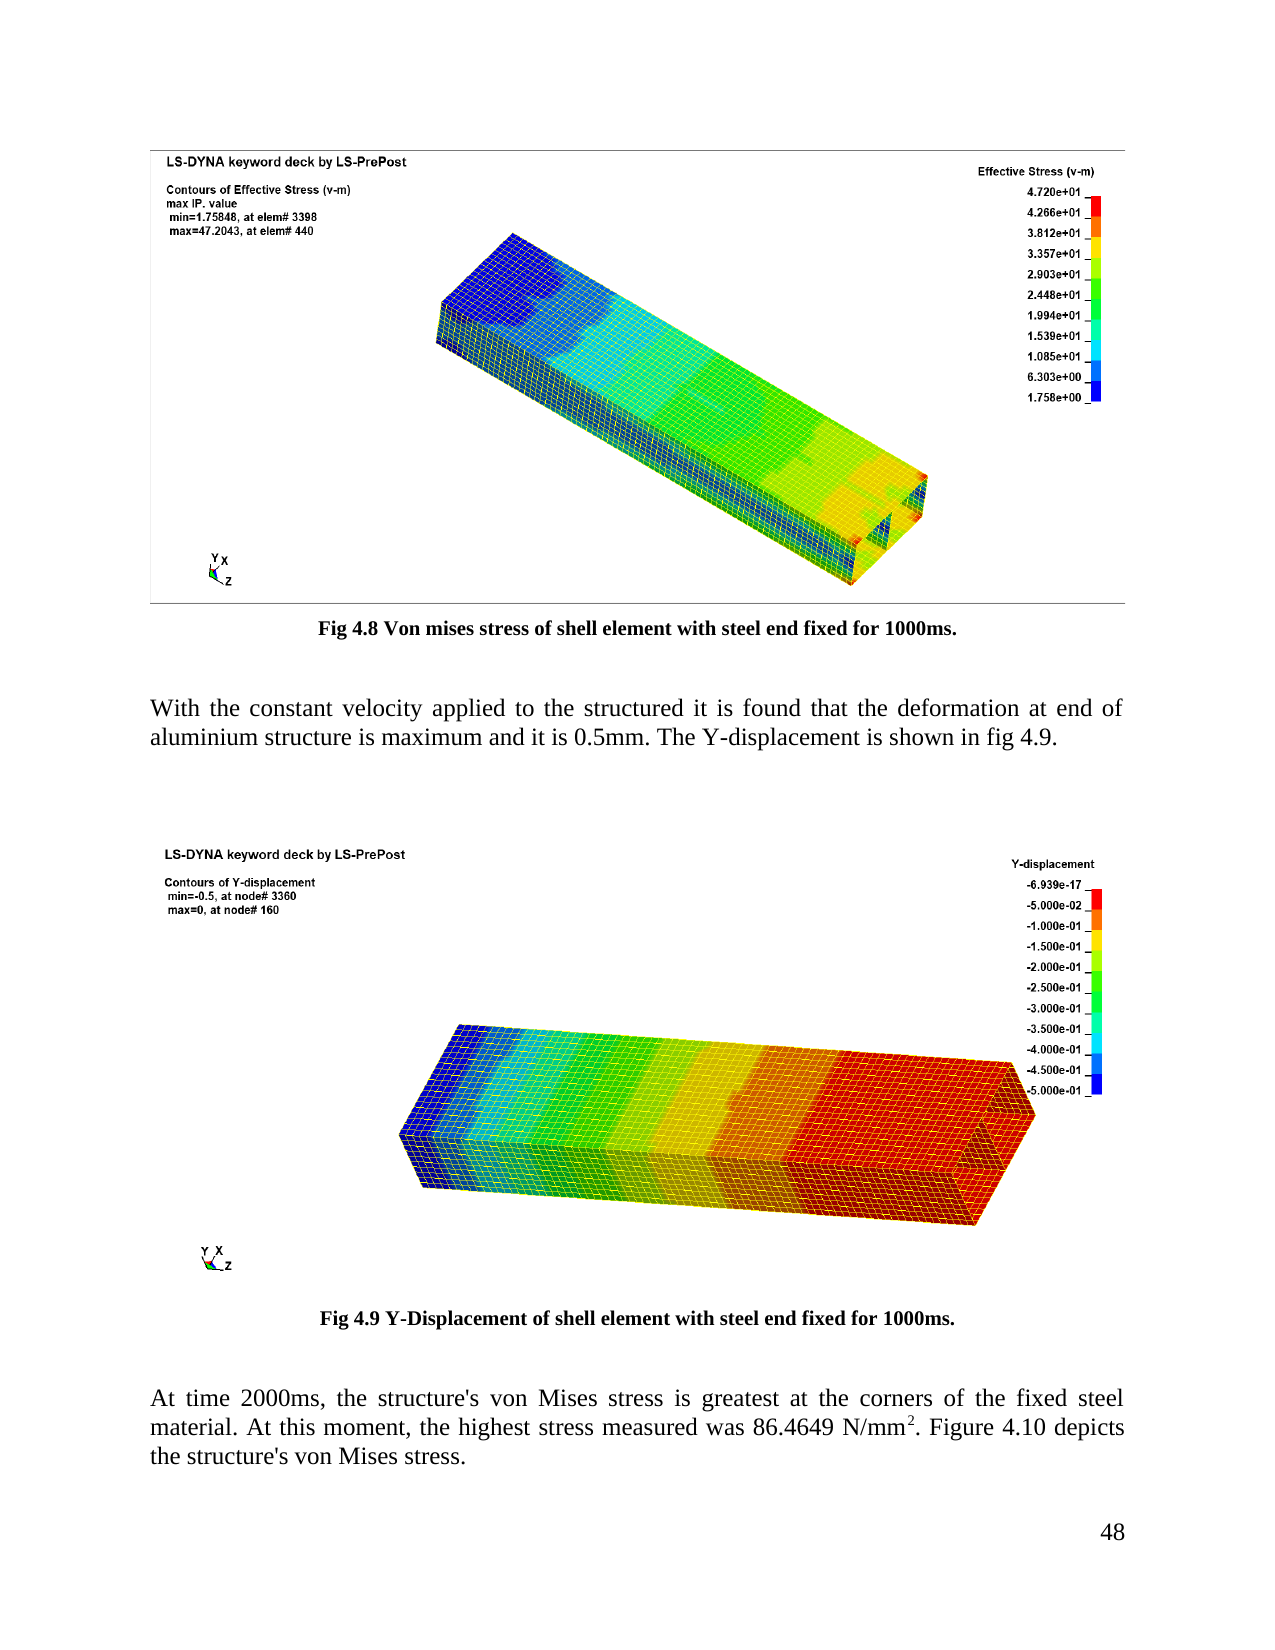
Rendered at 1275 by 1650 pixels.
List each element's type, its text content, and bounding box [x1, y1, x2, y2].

text Fig 4.8 Von mises stress of shell element with steel end fixed for 1000ms. [150, 616, 1125, 640]
text With the constant velocity applied to the structured it is found that the deformation at end of aluminium structure is maximum and it is 0.5mm. The Y-displacement is shown in fig 4.9. [150, 693, 1125, 751]
picture [150, 846, 1125, 1294]
text Fig 4.9 Y-Displacement of shell element with steel end fixed for 1000ms. [150, 1306, 1125, 1330]
picture [150, 150, 1125, 604]
text At time 2000ms, the structure's von Mises stress is greatest at the corners of the fixed steel material. At this moment, the highest stress measured was 86.4649 N/mm2. Figure 4.10 depicts the structure's von Mises stress. [150, 1383, 1125, 1470]
